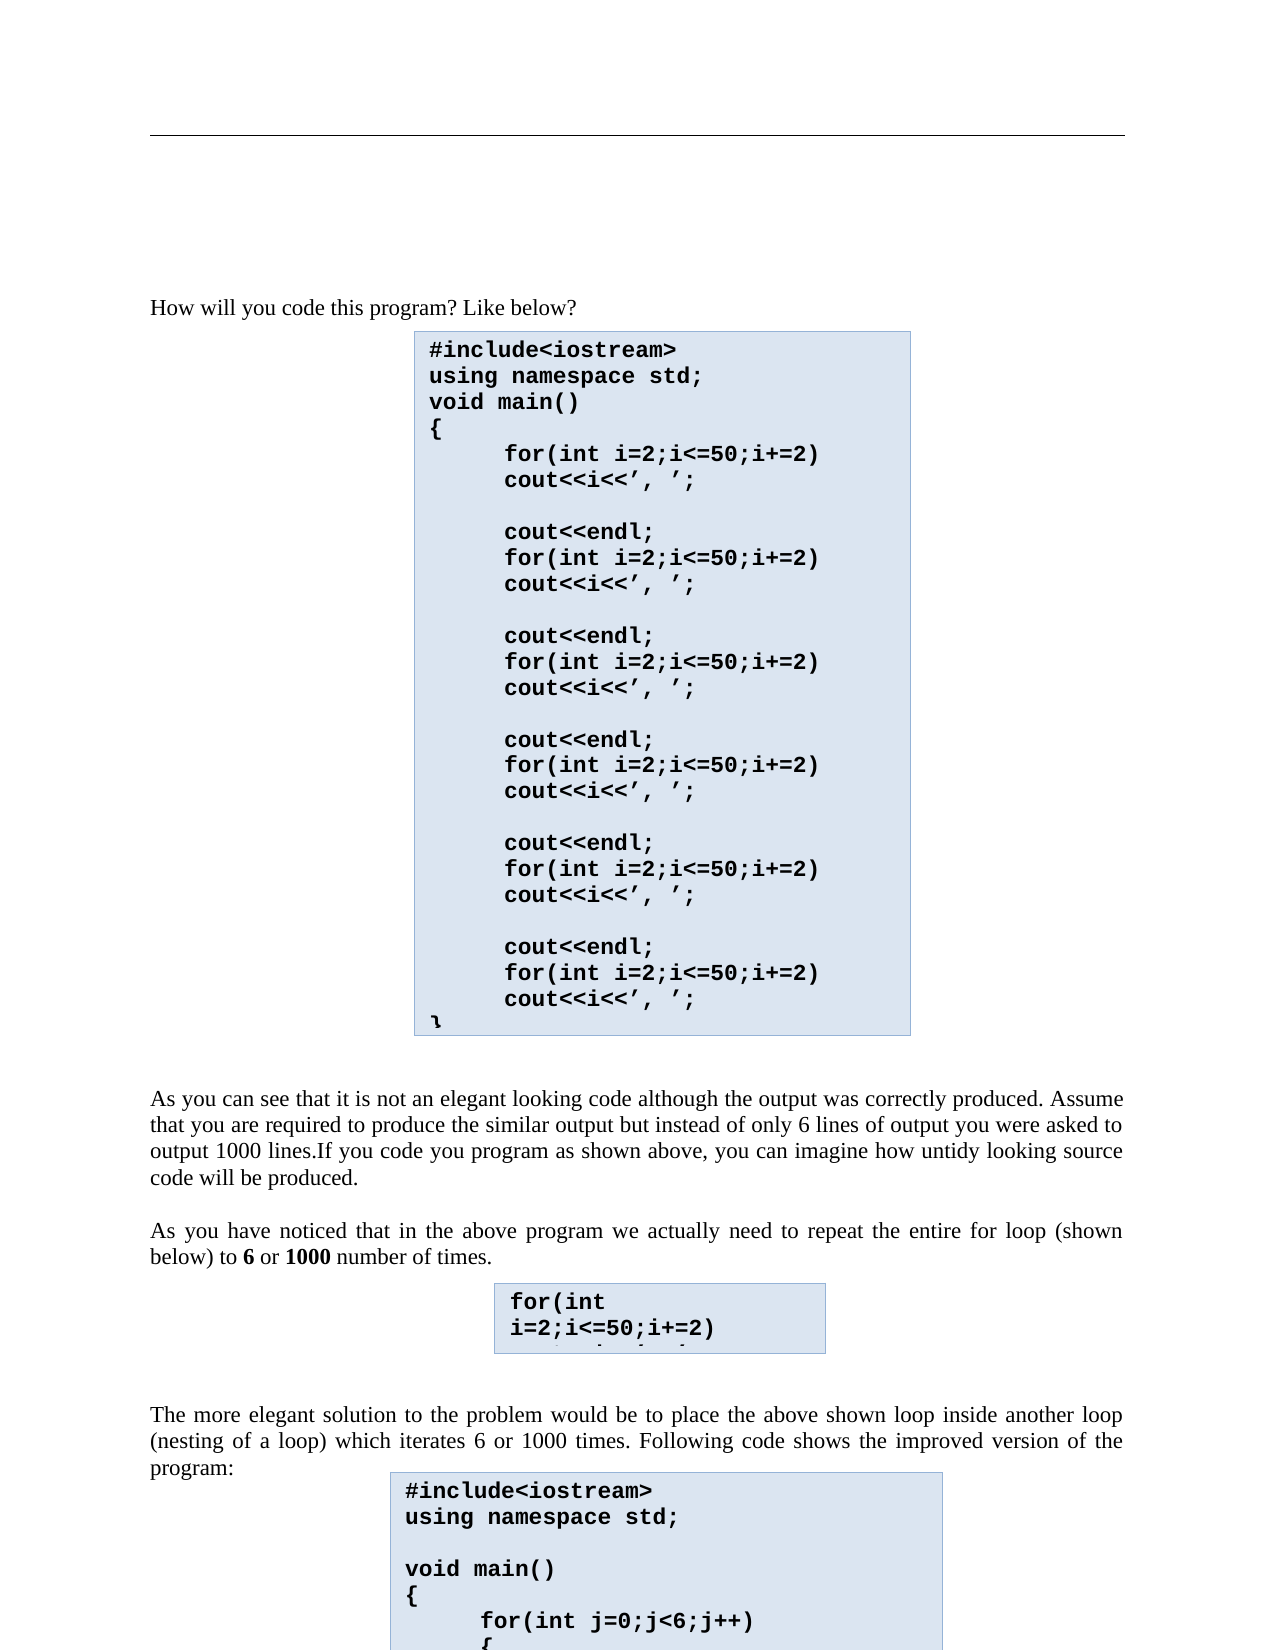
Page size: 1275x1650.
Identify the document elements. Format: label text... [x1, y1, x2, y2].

text How will you code this program? Like below? [150, 294, 1125, 321]
text As you have noticed that in the above program we actually need to repeat the entire for loop (shown below) to 6 or 1000 number of times. [150, 1217, 1125, 1269]
text The more elegant solution to the problem would be to place the above shown loop inside another loop (nesting of a loop) which iterates 6 or 1000 times. Following code shows the improved version of the program: [150, 1401, 1125, 1480]
text As you can see that it is not an elegant looking code although the output was correctly produced. Assume that you are required to produce the similar output but instead of only 6 lines of output you were asked to output 1000 lines.If you code you program as shown above, you can imagine how untidy looking source code will be produced. [150, 1085, 1125, 1190]
